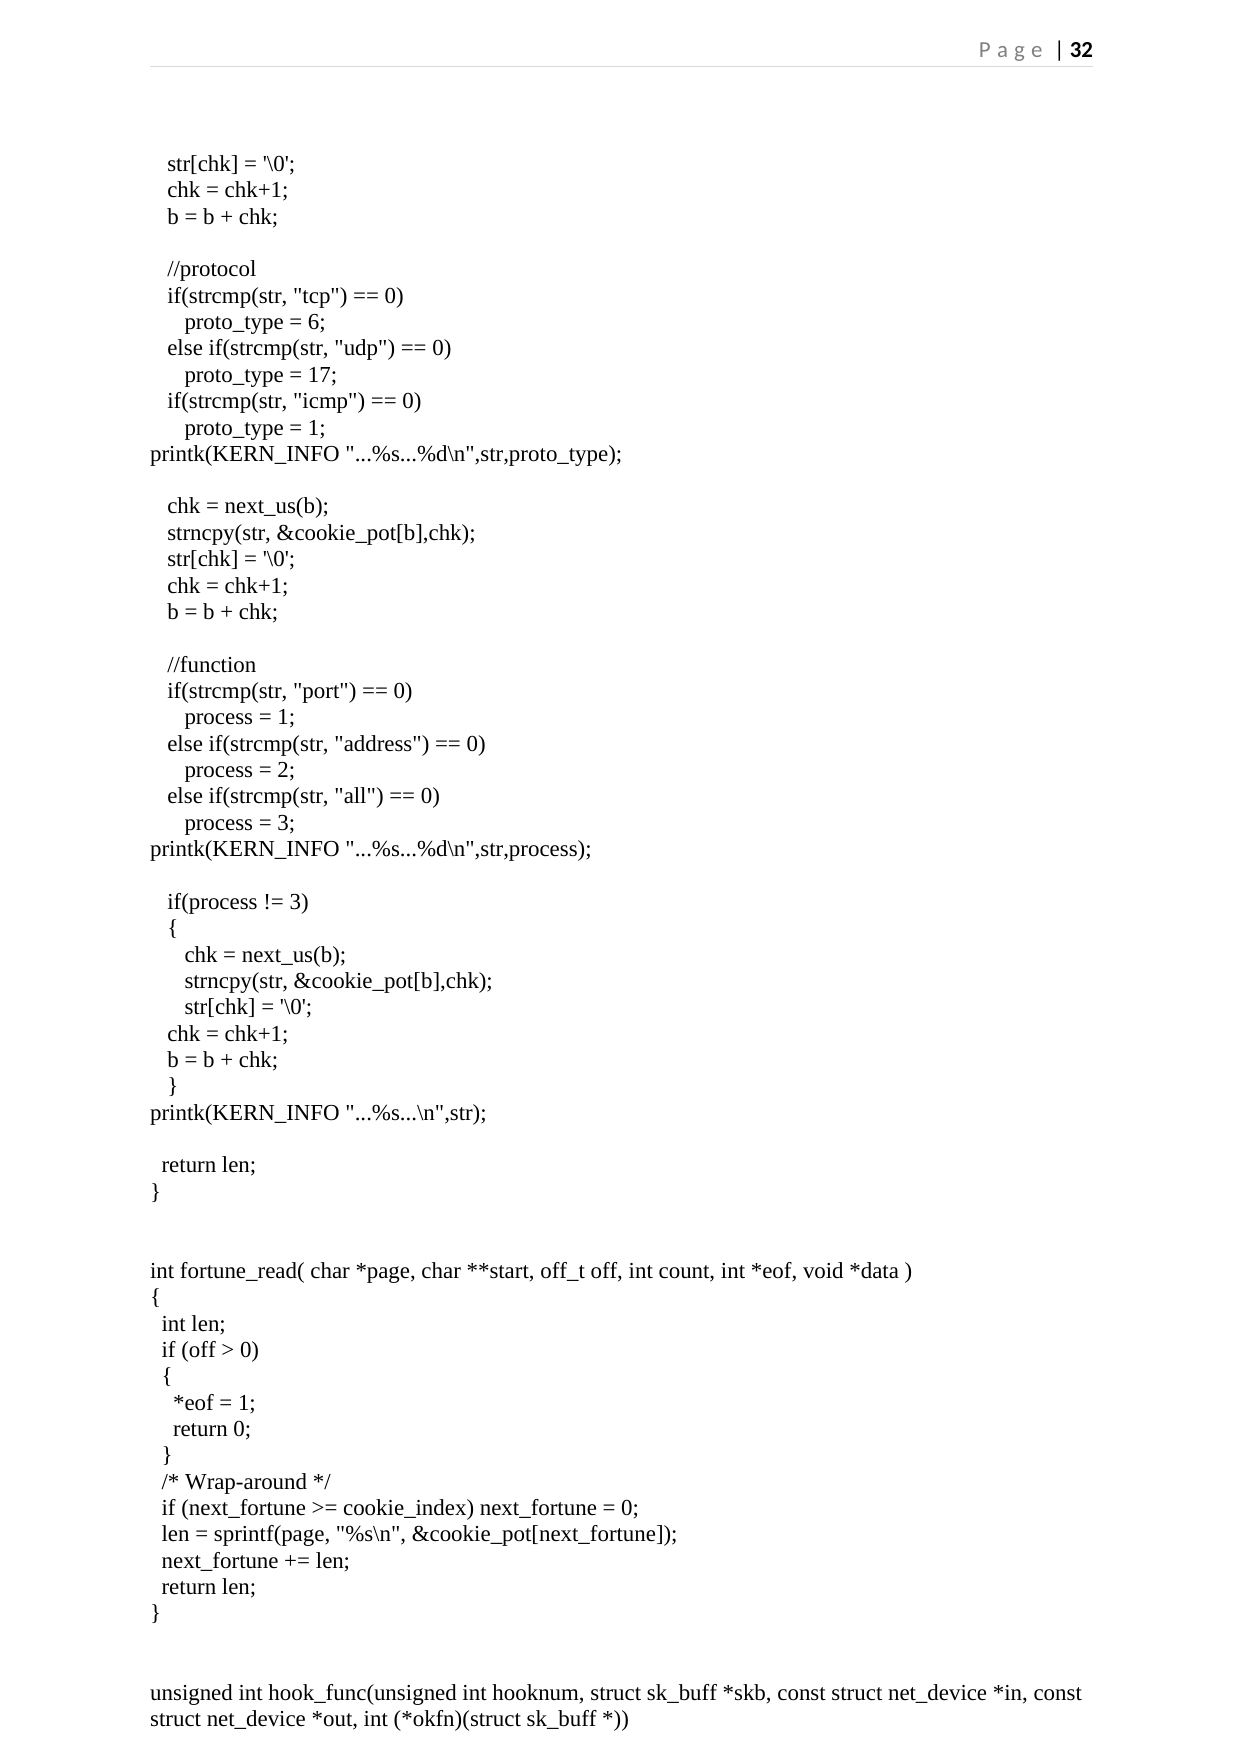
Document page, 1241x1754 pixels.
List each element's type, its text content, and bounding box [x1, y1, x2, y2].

text } [150, 1072, 1093, 1099]
text str[chk] = '\0'; [150, 150, 1093, 176]
text else if(strcmp(str, "all") == 0) [150, 782, 1093, 809]
text proto_type = 6; [150, 308, 1093, 334]
text unsigned int hook_func(unsigned int hooknum, struct sk_buff *skb, const struct net_device *in, const struct net_device *out, int (*okfn)(struct sk_buff *)) [150, 1678, 1093, 1731]
text chk = chk+1; [150, 1020, 1093, 1046]
text strncpy(str, &cookie_pot[b],chk); [150, 519, 1093, 545]
text *eof = 1; [150, 1389, 1093, 1415]
text return len; [150, 1573, 1093, 1599]
text int fortune_read( char *page, char **start, off_t off, int count, int *eof, void *data ) [150, 1257, 1093, 1283]
text process = 2; [150, 756, 1093, 782]
text int len; [150, 1309, 1093, 1336]
text printk(KERN_INFO "...%s...\n",str); [150, 1099, 1093, 1125]
text process = 1; [150, 703, 1093, 730]
text len = sprintf(page, "%s\n", &cookie_pot[next_fortune]); [150, 1520, 1093, 1547]
text return len; [150, 1151, 1093, 1178]
text chk = chk+1; [150, 572, 1093, 598]
text if(process != 3) [150, 888, 1093, 914]
text next_fortune += len; [150, 1547, 1093, 1573]
text //function [150, 651, 1093, 677]
text } [150, 1599, 1093, 1626]
text if(strcmp(str, "tcp") == 0) [150, 282, 1093, 308]
text printk(KERN_INFO "...%s...%d\n",str,proto_type); [150, 440, 1093, 466]
text { [150, 1283, 1093, 1309]
text chk = next_us(b); [150, 941, 1093, 967]
text proto_type = 1; [150, 413, 1093, 440]
text printk(KERN_INFO "...%s...%d\n",str,process); [150, 835, 1093, 862]
text b = b + chk; [150, 598, 1093, 624]
text if (next_fortune >= cookie_index) next_fortune = 0; [150, 1494, 1093, 1520]
text chk = next_us(b); [150, 493, 1093, 519]
text if(strcmp(str, "icmp") == 0) [150, 387, 1093, 413]
text return 0; [150, 1415, 1093, 1441]
text /* Wrap-around */ [150, 1468, 1093, 1494]
text } [150, 1441, 1093, 1468]
text { [150, 914, 1093, 941]
text proto_type = 17; [150, 361, 1093, 387]
text if (off > 0) [150, 1336, 1093, 1362]
text chk = chk+1; [150, 176, 1093, 203]
text str[chk] = '\0'; [150, 993, 1093, 1020]
text } [150, 1178, 1093, 1204]
text else if(strcmp(str, "address") == 0) [150, 730, 1093, 756]
text process = 3; [150, 809, 1093, 835]
text { [150, 1362, 1093, 1389]
text if(strcmp(str, "port") == 0) [150, 677, 1093, 703]
text b = b + chk; [150, 203, 1093, 229]
text b = b + chk; [150, 1046, 1093, 1072]
text str[chk] = '\0'; [150, 545, 1093, 572]
text strncpy(str, &cookie_pot[b],chk); [150, 967, 1093, 993]
text else if(strcmp(str, "udp") == 0) [150, 334, 1093, 361]
text //protocol [150, 255, 1093, 282]
